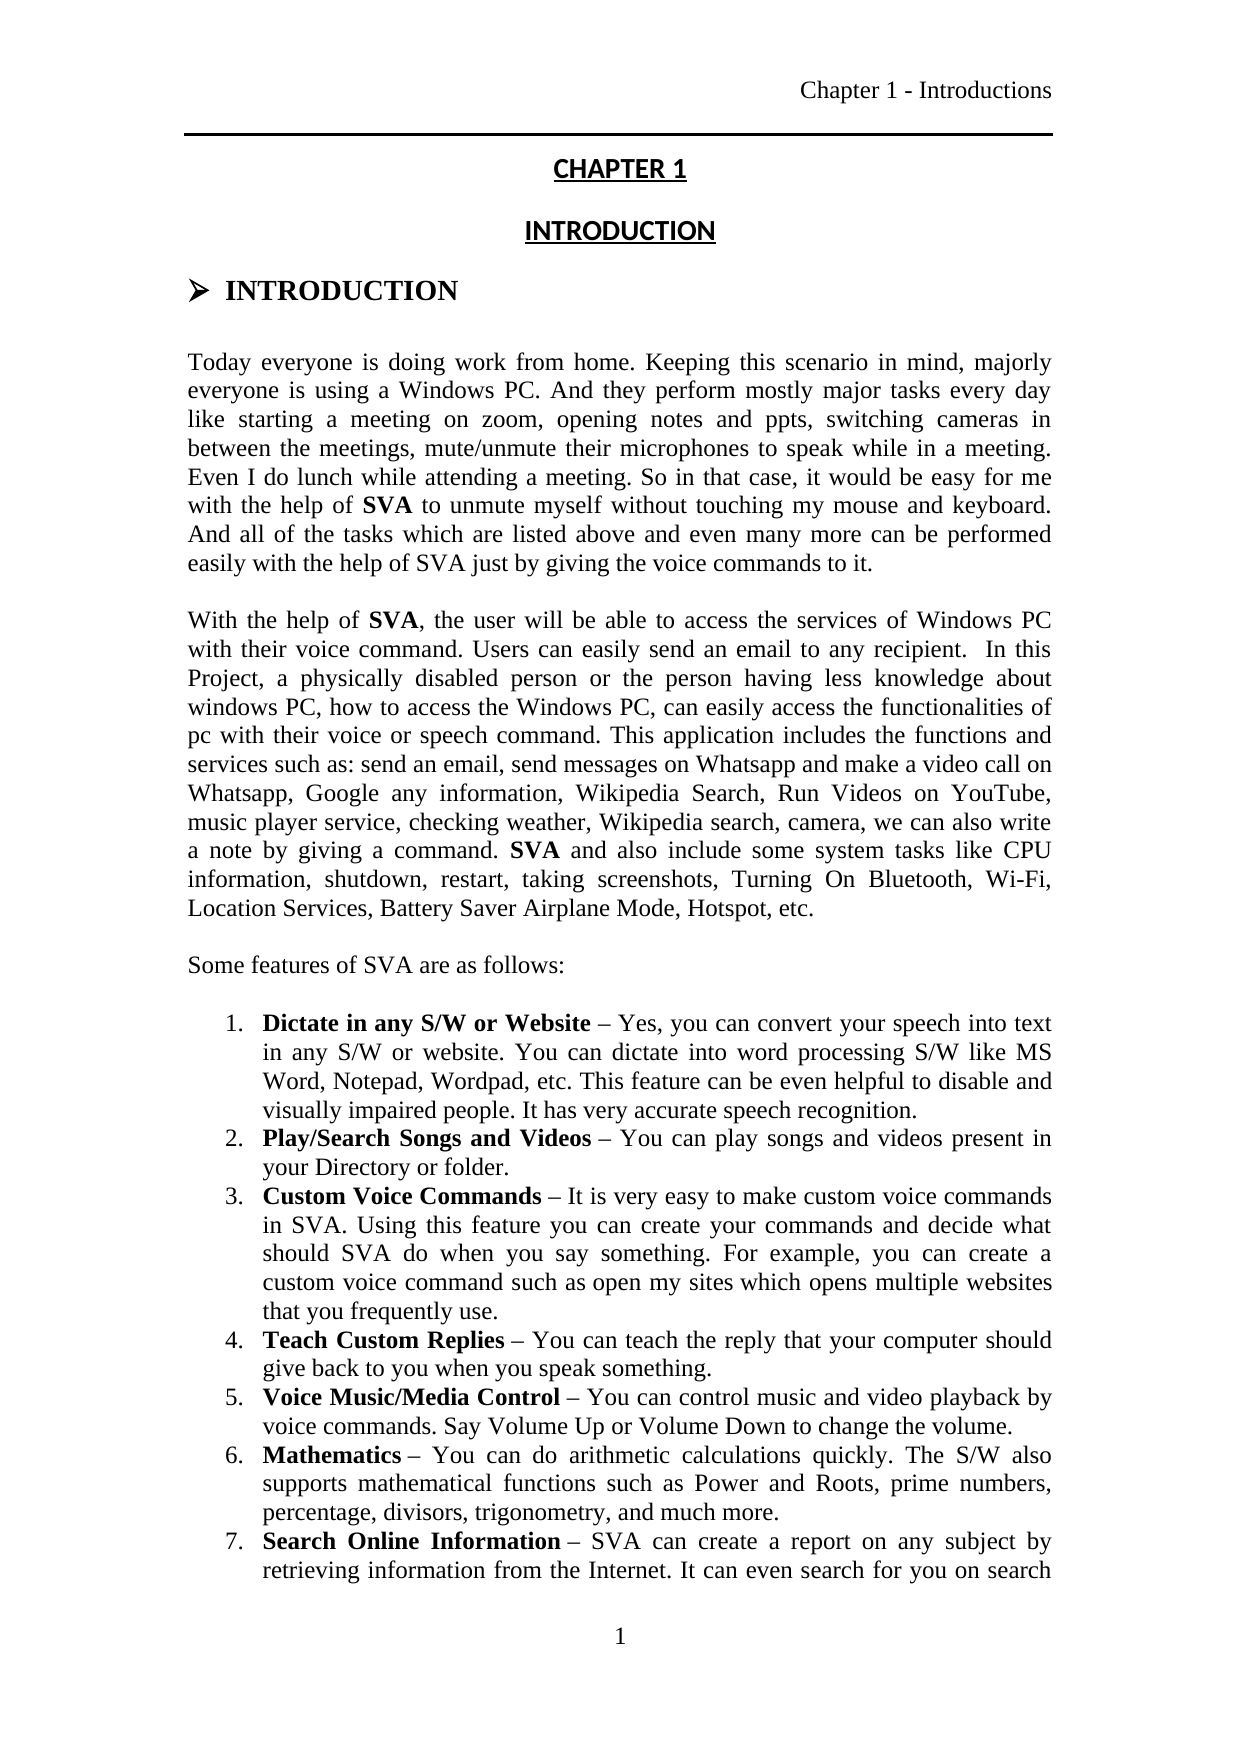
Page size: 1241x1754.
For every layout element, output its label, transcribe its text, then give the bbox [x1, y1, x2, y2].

text With the help of SVA, the user will be able to access the services of Windows PC with their voice command. Users can easily send an email to any recipient. In this Project, a physically disabled person or the person having less knowledge about windows PC, how to access the Windows PC, can easily access the functionalities of pc with their voice or speech command. This application includes the functions and services such as: send an email, send messages on Whatsapp and make a video call on Whatsapp, Google any information, Wikipedia Search, Run Videos on YouTube, music player service, checking weather, Wikipedia search, camera, we can also write a note by giving a command. SVA and also include some system tasks like CPU information, shutdown, restart, taking screenshots, Turning On Bluetooth, Wi-Fi, Location Services, Battery Saver Airplane Mode, Hotspot, etc. [187, 606, 1053, 922]
text INTRODUCTION [187, 212, 1053, 247]
text Today everyone is doing work from home. Keeping this scenario in mind, majorly everyone is using a Windows PC. And they perform mostly major tasks every day like starting a meeting on zoom, opening notes and ppts, switching cameras in between the meetings, mute/unmute their microphones to speak while in a meeting. Even I do lunch while attending a meeting. So in that case, it would be easy for me with the help of SVA to unmute myself without touching my mouse and keyboard. And all of the tasks which are listed above and even many more can be performed easily with the help of SVA just by giving the voice commands to it. [187, 347, 1053, 577]
list Play/Search Songs and Videos – You can play songs and videos present in your Directory or folder. [225, 1123, 1053, 1181]
text CHAPTER 1 [187, 150, 1053, 186]
text Some features of SVA are as follows: [187, 951, 1053, 979]
list INTRODUCTION [187, 273, 1053, 307]
list Custom Voice Commands – It is very easy to make custom voice commands in SVA. Using this feature you can create your commands and decide what should SVA do when you say something. For example, you can create a custom voice command such as open my sites which opens multiple websites that you frequently use. [225, 1181, 1053, 1325]
list Teach Custom Replies – You can teach the reply that your computer should give back to you when you speak something. [225, 1325, 1053, 1382]
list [225, 1526, 1053, 1583]
list Dictate in any S/W or Website – Yes, you can convert your speech into text in any S/W or website. You can dictate into word processing S/W like MS Word, Notepad, Wordpad, etc. This feature can be even helpful to disable and visually impaired people. It has very accurate speech recognition. [225, 1008, 1053, 1123]
list Mathematics – You can do arithmetic calculations quickly. The S/W also supports mathematical functions such as Power and Roots, prime numbers, percentage, divisors, trigonometry, and much more. [225, 1440, 1053, 1526]
list Voice Music/Media Control – You can control music and video playback by voice commands. Say Volume Up or Volume Down to change the volume. [225, 1382, 1053, 1440]
